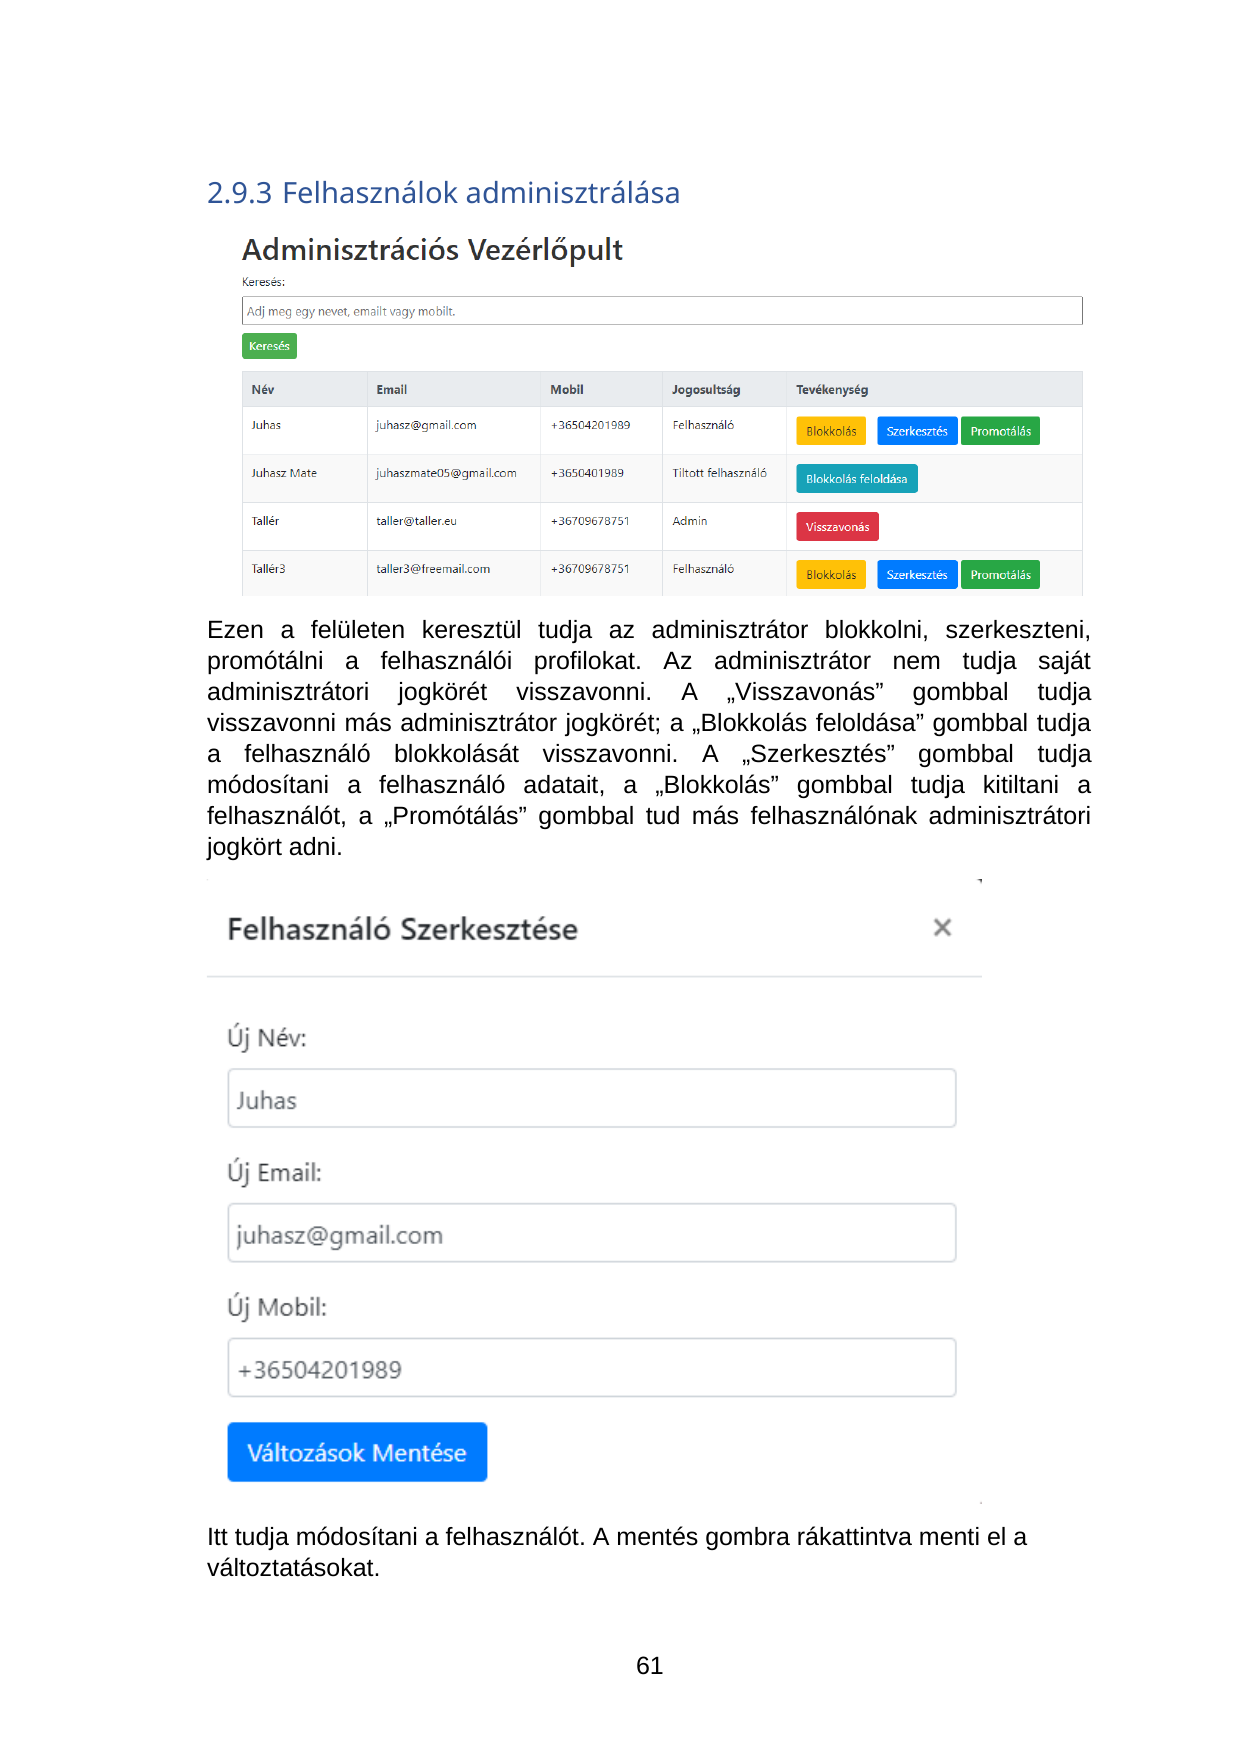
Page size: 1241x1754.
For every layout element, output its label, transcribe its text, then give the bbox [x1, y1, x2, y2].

picture [206, 228, 1093, 596]
picture [206, 879, 982, 1504]
text Itt tudja módosítani a felhasználót. A mentés gombra rákattintva menti el a változtatásokat. [207, 1522, 1092, 1582]
subtitle Felhasználok adminisztrálása [207, 173, 1092, 212]
text Ezen a felületen keresztül tudja az adminisztrátor blokkolni, szerkeszteni, promótálni a felhasználói profilokat. Az adminisztrátor nem tudja saját adminisztrátori jogkörét visszavonni. A „Visszavonás” gombbal tudja visszavonni más adminisztrátor jogkörét; a „Blokkolás feloldása” gombbal tudja a felhasználó blokkolását visszavonni. A „Szerkesztés” gombbal tudja módosítani a felhasználó adatait, a „Blokkolás” gombbal tudja kitiltani a felhasználót, a „Promótálás” gombbal tud más felhasználónak adminisztrátori jogkört adni. [207, 614, 1092, 861]
